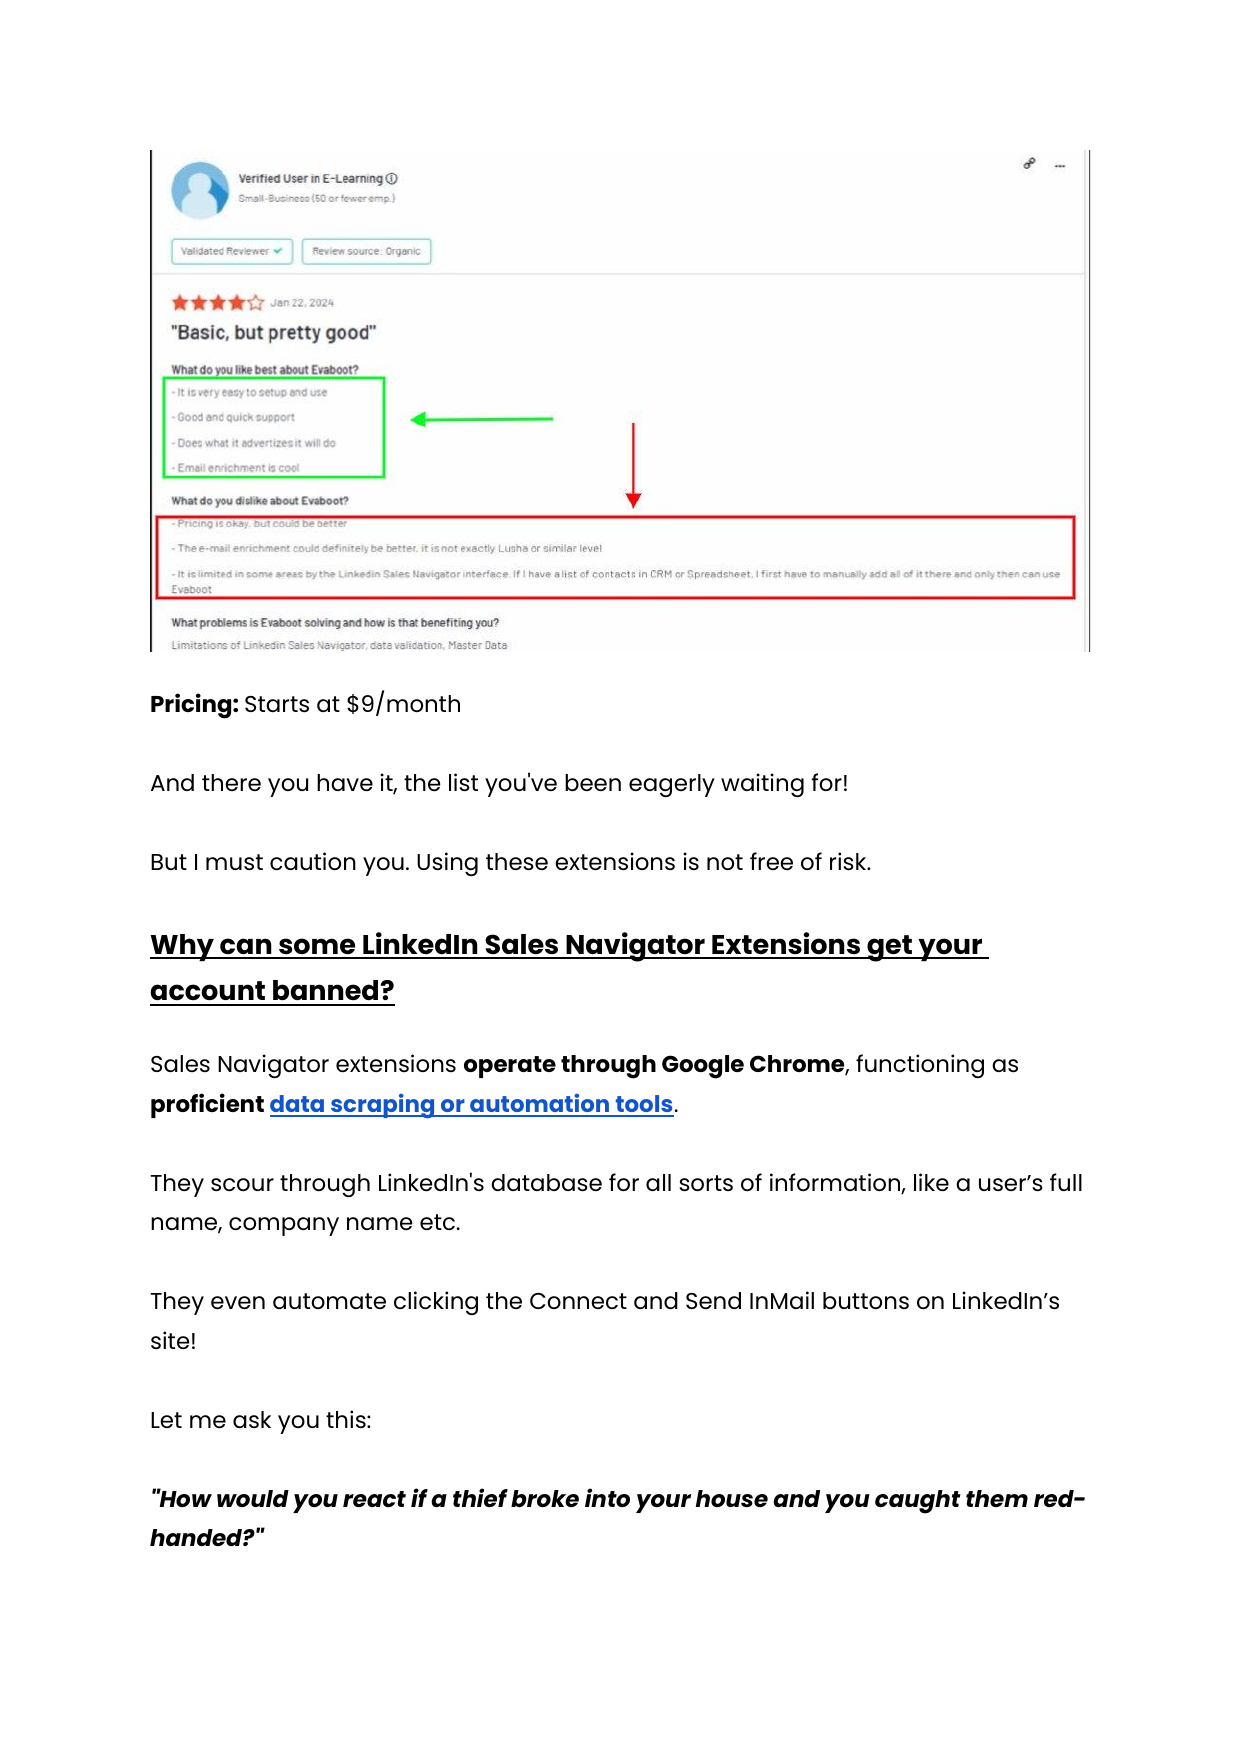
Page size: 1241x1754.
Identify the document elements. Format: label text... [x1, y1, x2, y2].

text Pricing: Starts at $9/month [150, 686, 1090, 721]
text And there you have it, the list you've been eagerly waiting for! But I must caution you. Using these extensions is not free of risk. [150, 765, 1090, 878]
subtitle Why can some LinkedIn Sales Navigator Extensions get your account banned? [150, 923, 1090, 1010]
picture [150, 150, 1091, 652]
text Sales Navigator extensions operate through Google Chrome, functioning as proficient data scraping or automation tools. [150, 1047, 1090, 1120]
text "How would you react if a thief broke into your house and you caught them red-handed?" [150, 1481, 1090, 1555]
text Let me ask you this: [150, 1402, 1090, 1436]
text They scour through LinkedIn's database for all sorts of information, like a user’s full name, company name etc. They even automate clicking the Connect and Send InMail buttons on LinkedIn’s site! [150, 1165, 1090, 1357]
